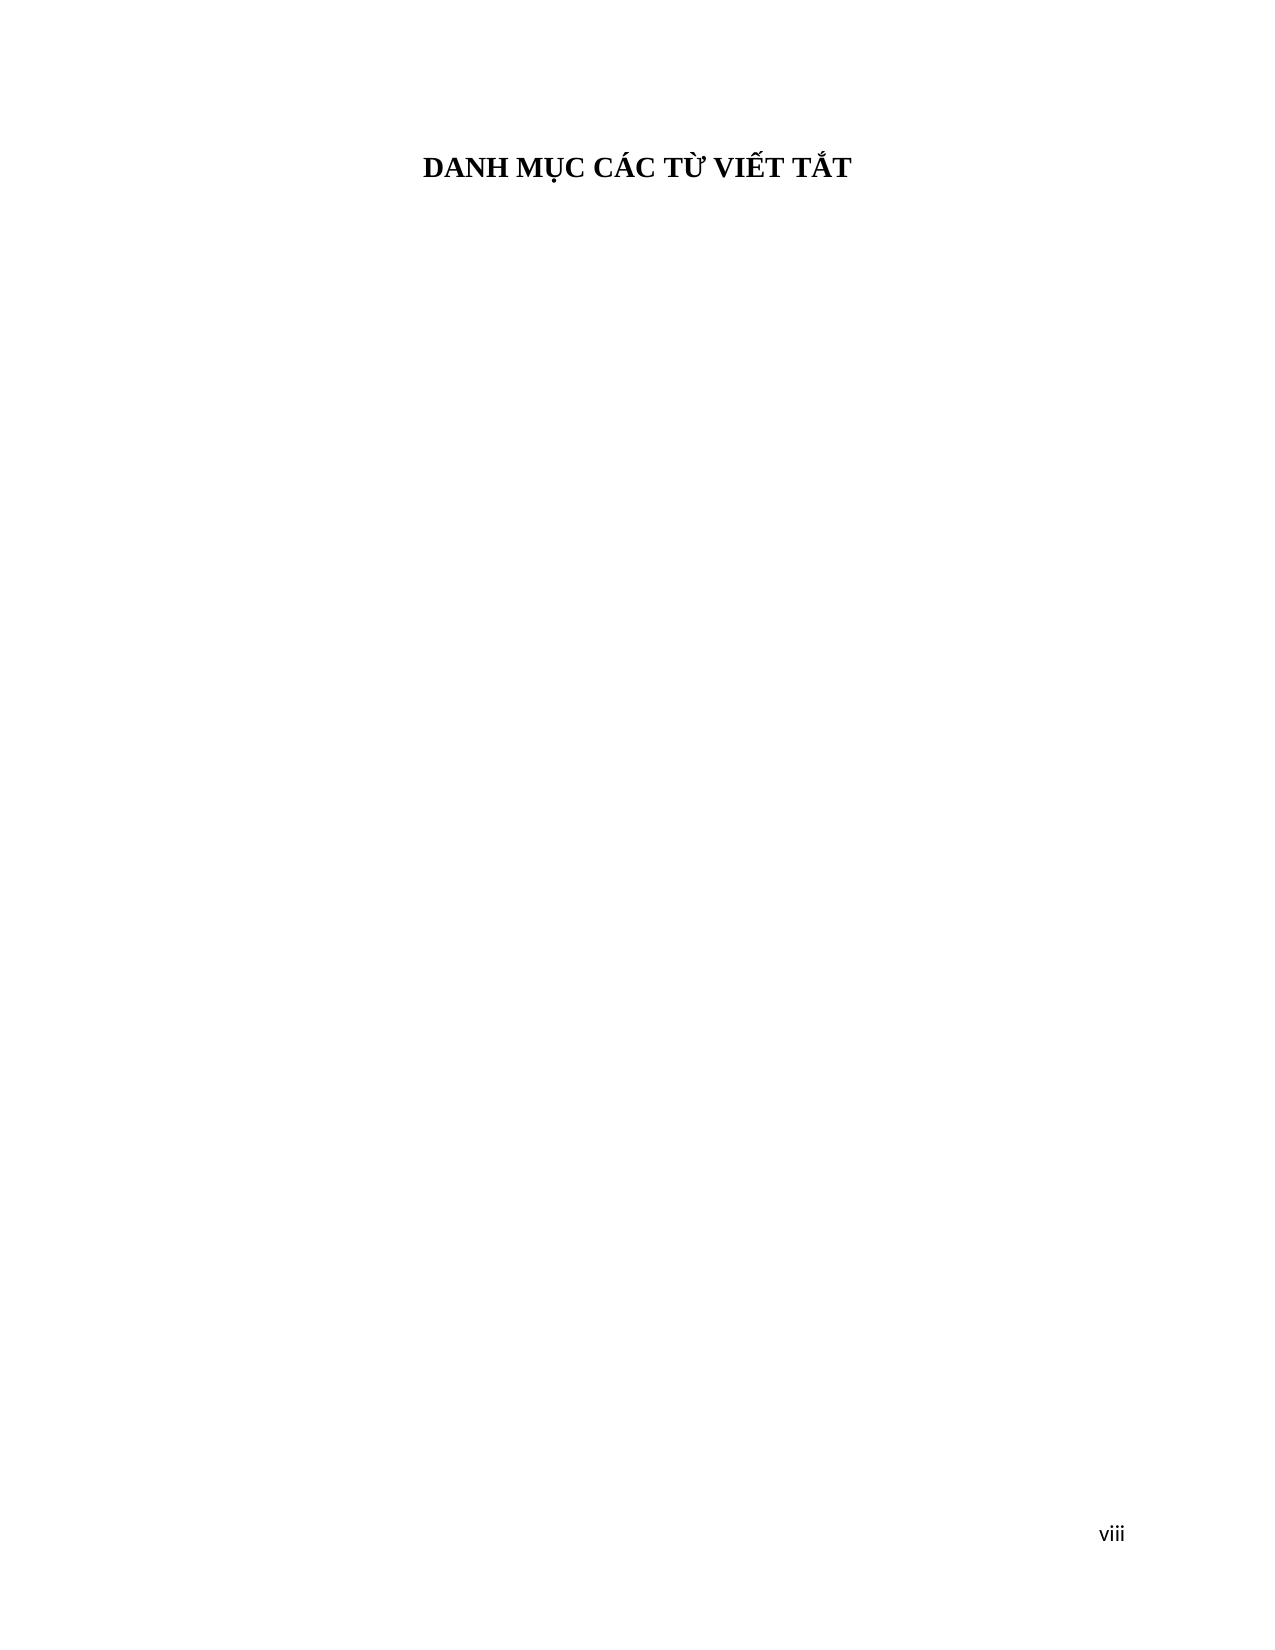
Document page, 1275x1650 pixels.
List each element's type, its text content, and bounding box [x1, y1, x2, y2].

text DANH MỤC CÁC TỪ VIẾT TẮT [150, 150, 1125, 183]
